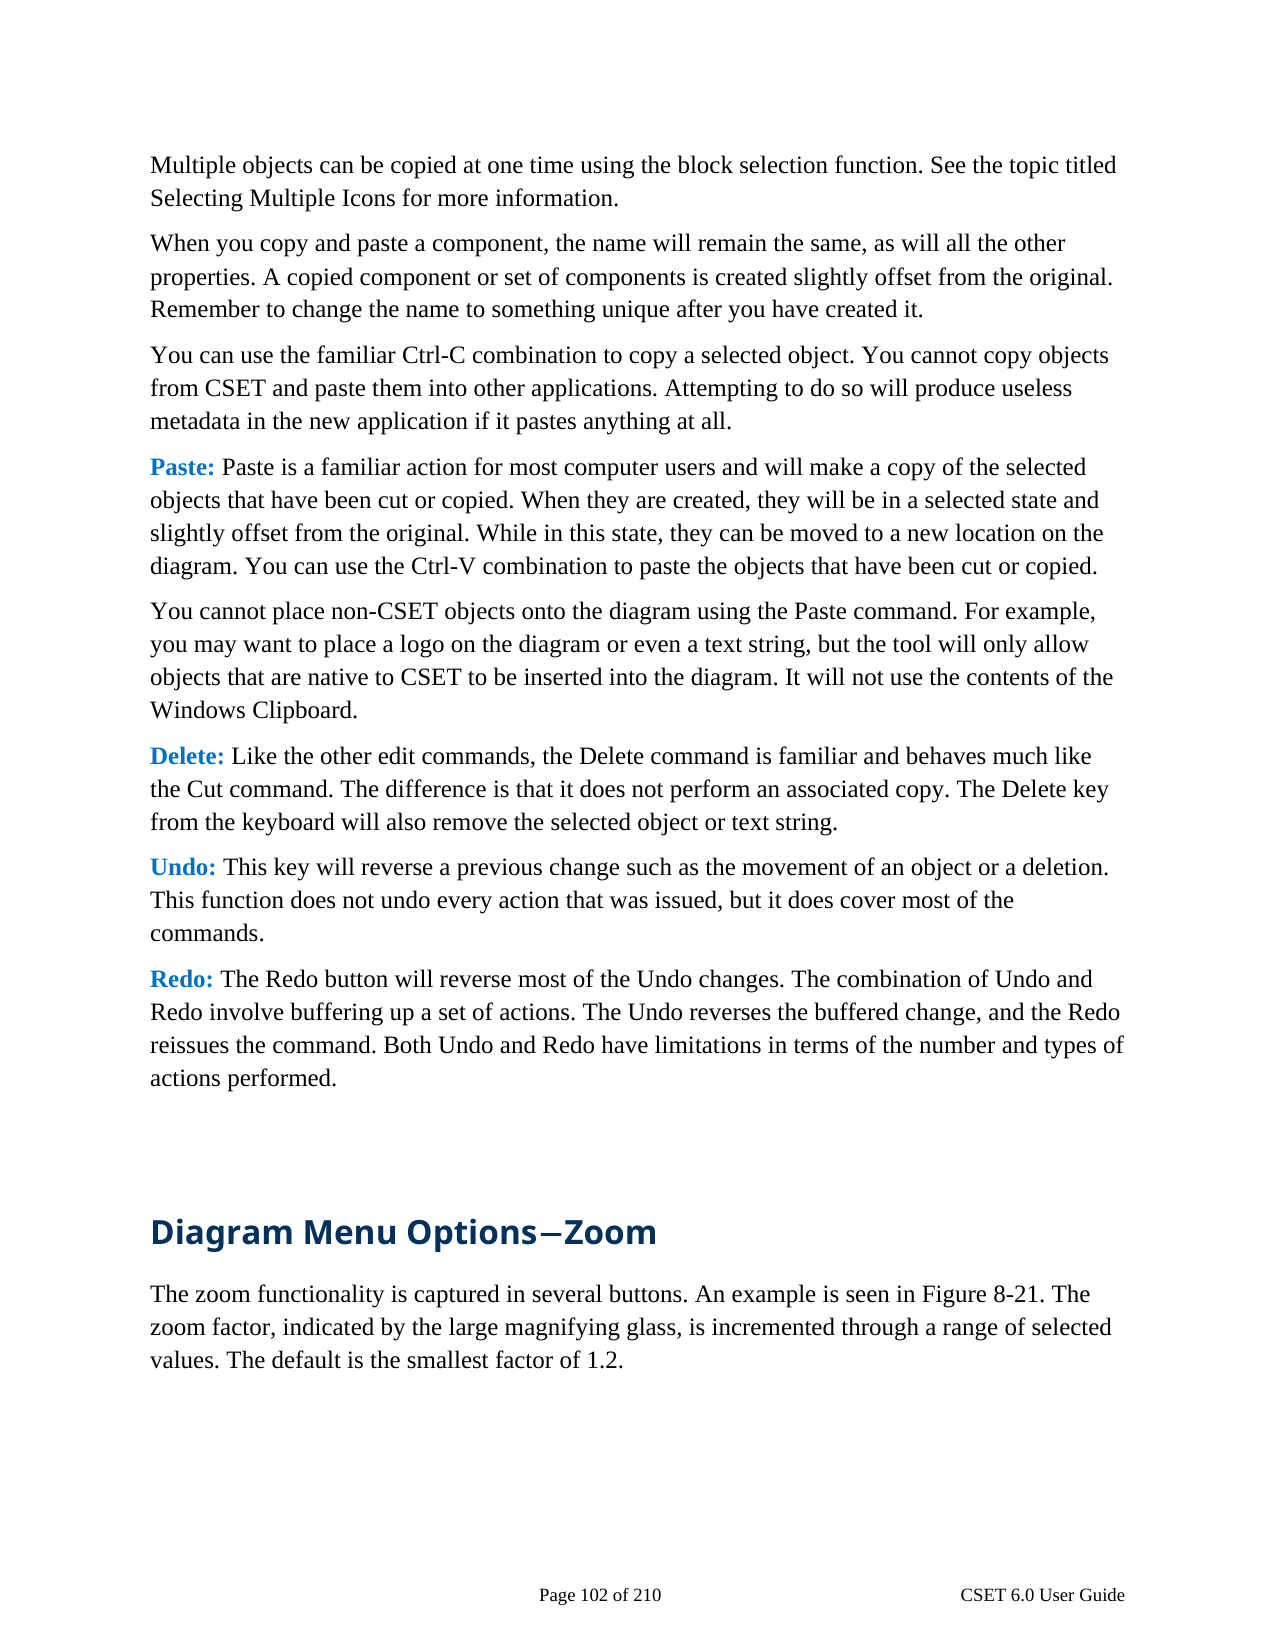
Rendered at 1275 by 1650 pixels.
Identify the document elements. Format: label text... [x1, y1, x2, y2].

text Undo: This key will reverse a previous change such as the movement of an object or a deletion. This function does not undo every action that was issued, but it does cover most of the commands. [150, 852, 1125, 947]
text The zoom functionality is captured in several buttons. An example is seen in Figure 8-21. The zoom factor, indicated by the large magnifying glass, is incremented through a range of selected values. The default is the smallest factor of 1.2. [150, 1279, 1125, 1374]
text When you copy and paste a component, the name will remain the same, as will all the other properties. A copied component or set of components is created slightly offset from the original. Remember to change the name to something unique after you have created it. [150, 228, 1125, 323]
text You cannot place non-CSET objects onto the diagram using the Paste command. For example, you may want to place a logo on the diagram or even a text string, but the tool will only allow objects that are native to CSET to be inserted into the diagram. It will not use the contents of the Windows Clipboard. [150, 596, 1125, 724]
text Redo: The Redo button will reverse most of the Undo changes. The combination of Undo and Redo involve buffering up a set of actions. The Undo reverses the buffered change, and the Redo reissues the command. Both Undo and Redo have limitations in terms of the number and types of actions performed. [150, 964, 1125, 1092]
text Multiple objects can be copied at one time using the block selection function. See the topic titled Selecting Multiple Icons for more information. [150, 150, 1125, 212]
text Paste: Paste is a familiar action for most computer users and will make a copy of the selected objects that have been cut or copied. When they are created, they will be in a selected state and slightly offset from the original. While in this state, they can be moved to a new location on the diagram. You can use the Ctrl-V combination to paste the objects that have been cut or copied. [150, 452, 1125, 579]
text You can use the familiar Ctrl-C combination to copy a selected object. You cannot copy objects from CSET and paste them into other applications. Attempting to do so will produce useless metadata in the new application if it pastes anything at all. [150, 340, 1125, 435]
subtitle Diagram Menu OptionsZoom [150, 1208, 1125, 1254]
text Delete: Like the other edit commands, the Delete command is familiar and behaves much like the Cut command. The difference is that it does not perform an associated copy. The Delete key from the keyboard will also remove the selected object or text string. [150, 741, 1125, 836]
